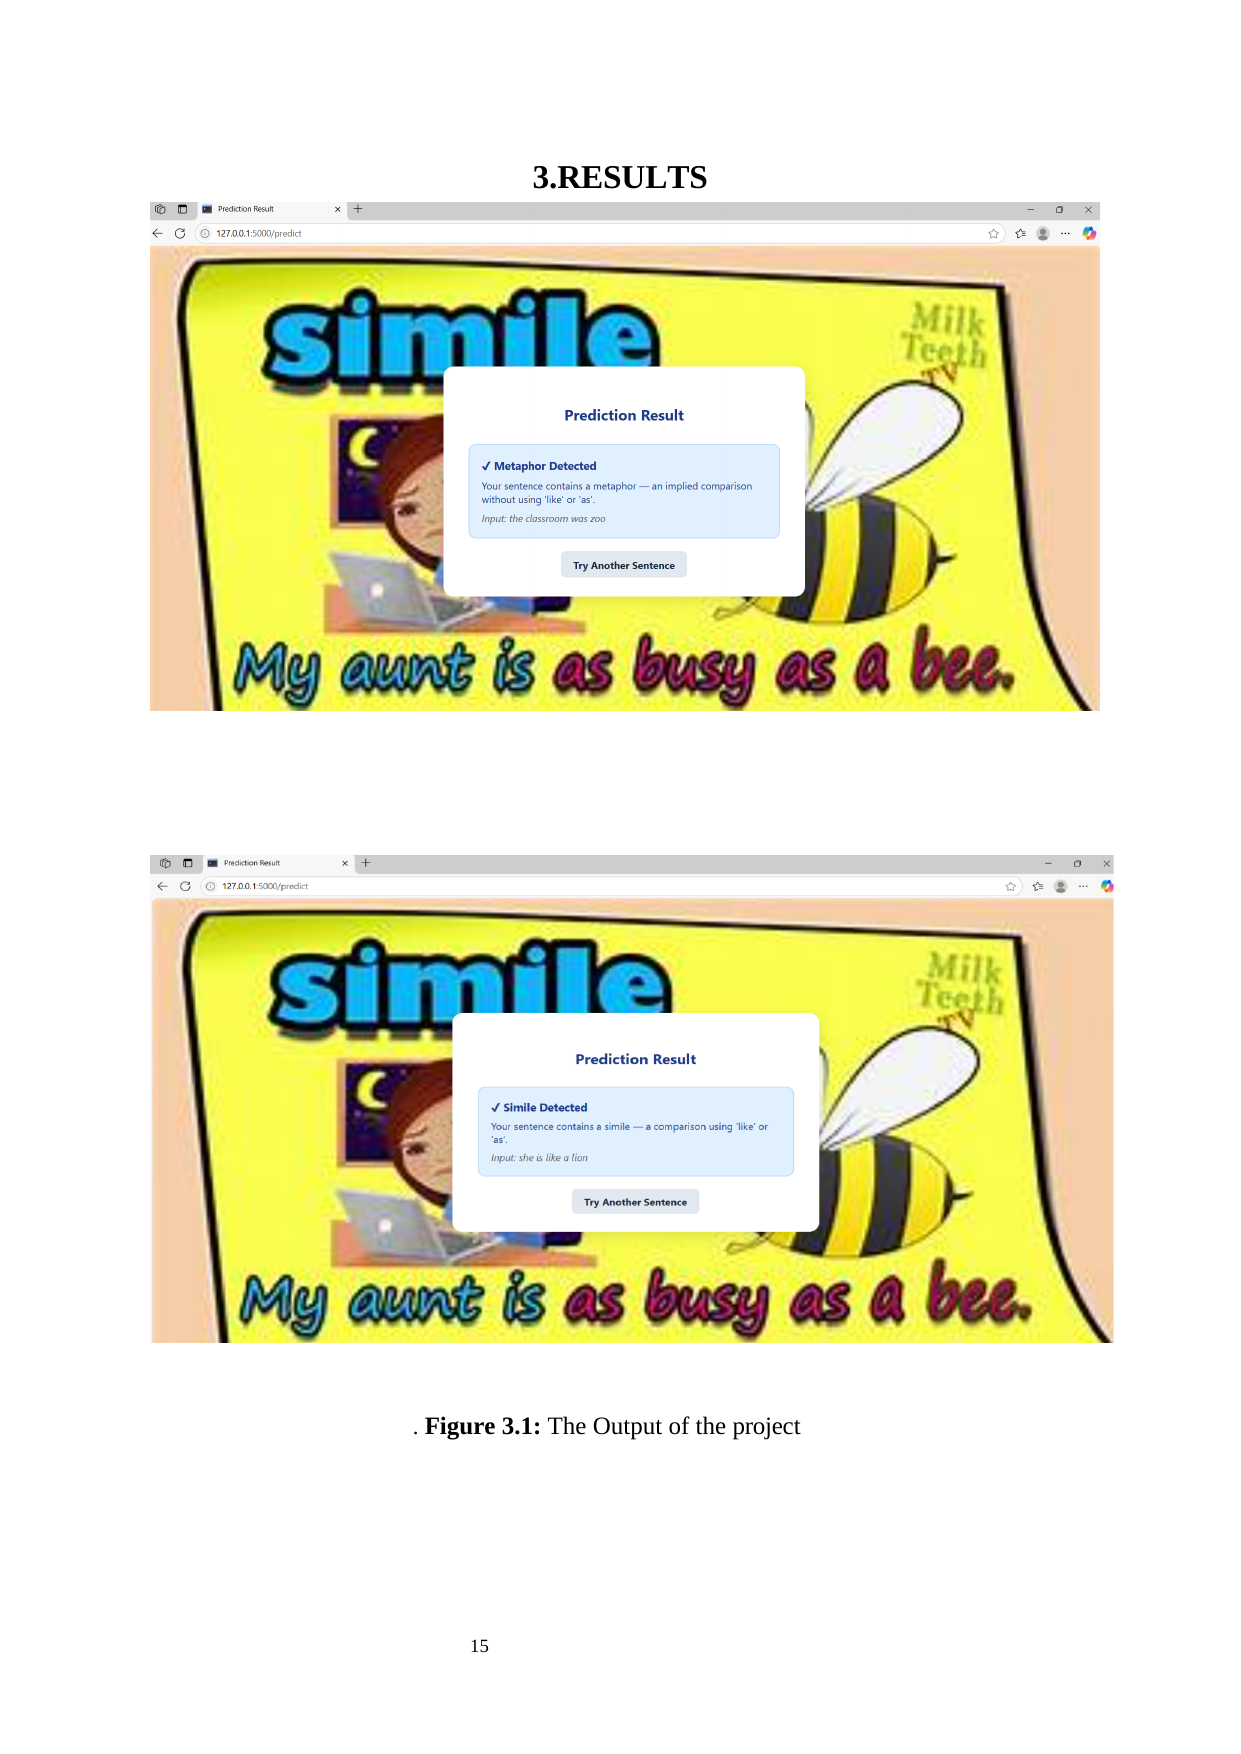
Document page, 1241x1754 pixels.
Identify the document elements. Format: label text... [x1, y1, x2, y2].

text . Figure 3.1: The Output of the project [150, 1411, 1063, 1440]
picture [150, 202, 1101, 711]
picture [150, 855, 1114, 1343]
subtitle 3.RESULTS [150, 157, 1090, 196]
